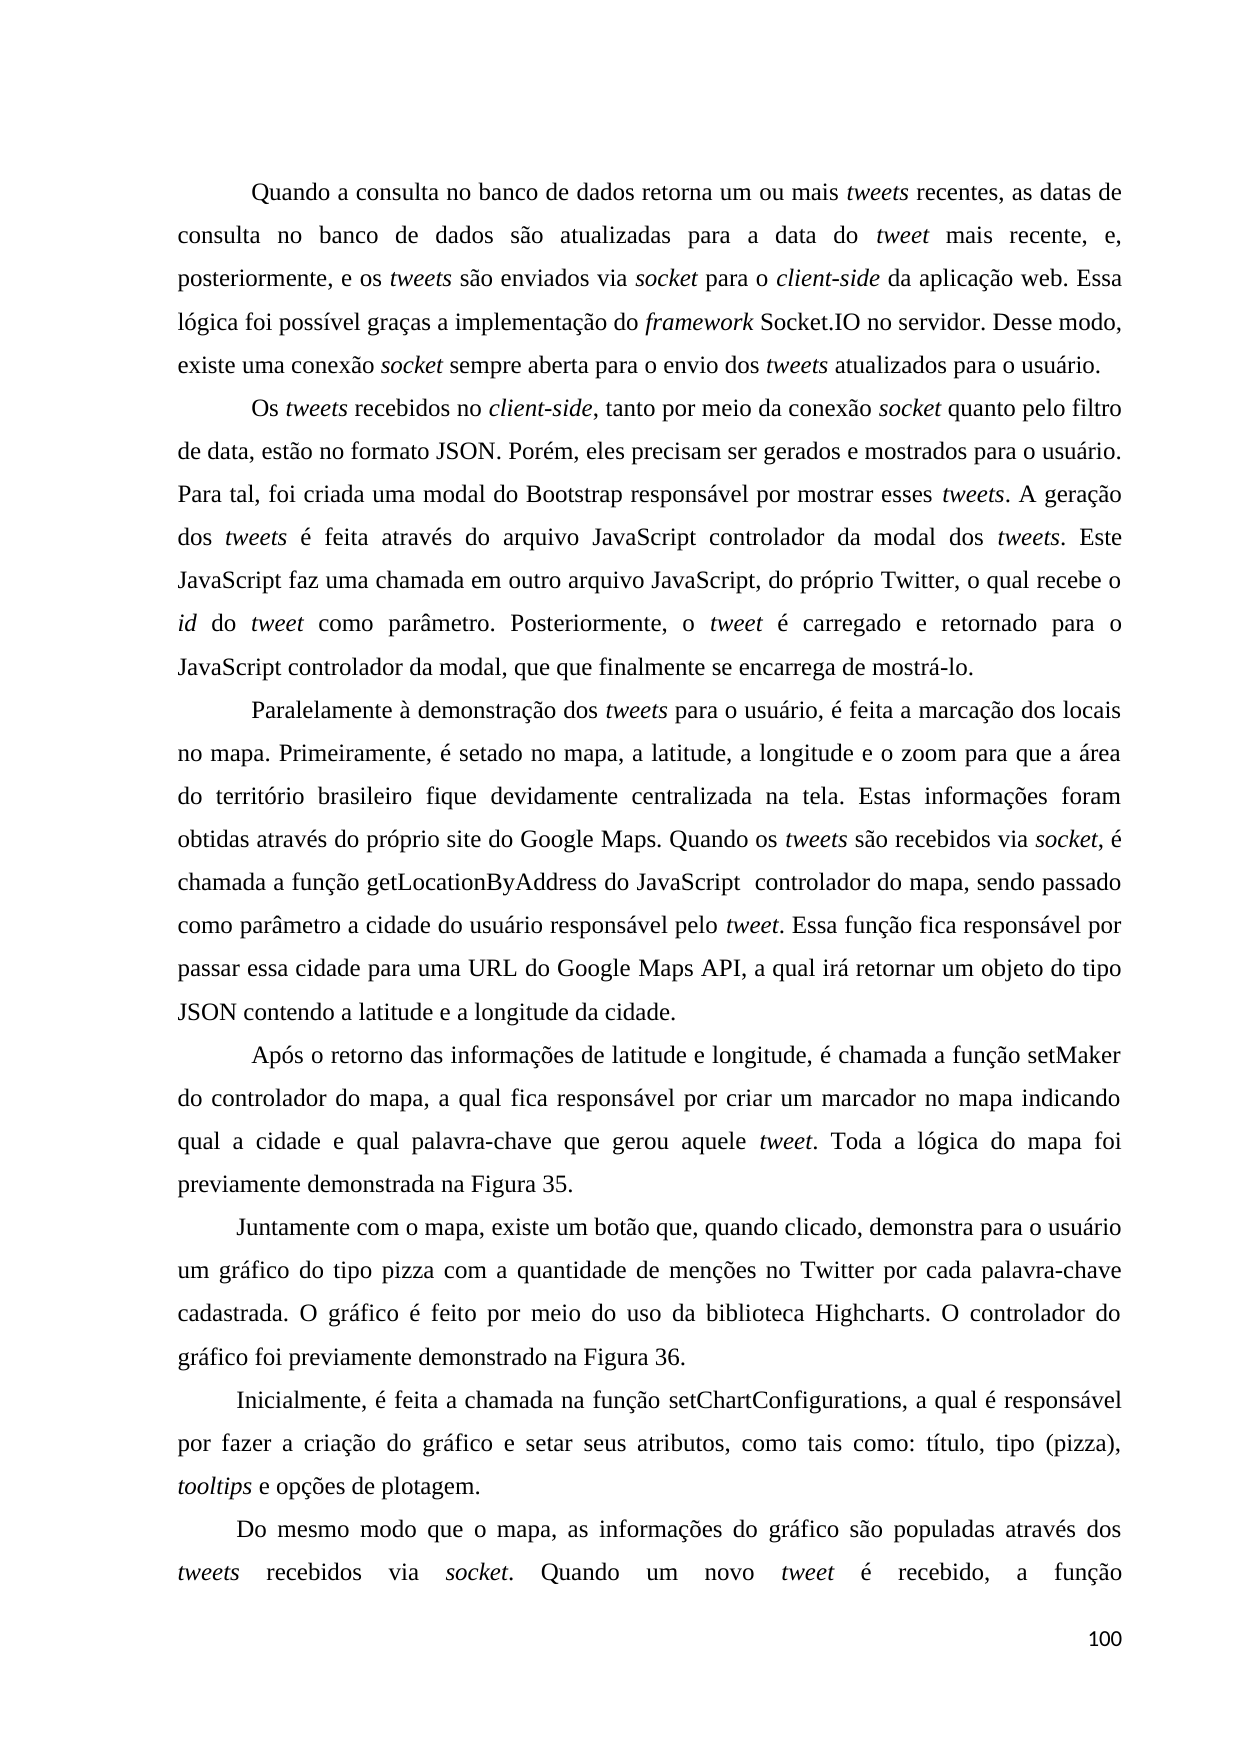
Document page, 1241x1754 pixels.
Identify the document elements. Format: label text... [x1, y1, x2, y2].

text Juntamente com o mapa, existe um botão que, quando clicado, demonstra para o usuário um gráfico do tipo pizza com a quantidade de menções no Twitter por cada palavra-chave cadastrada. O gráfico é feito por meio do uso da biblioteca Highcharts. O controlador do gráfico foi previamente demonstrado na Figura 36. [177, 1212, 1122, 1370]
text Inicialmente, é feita a chamada na função setChartConfigurations, a qual é responsável por fazer a criação do gráfico e setar seus atributos, como tais como: título, tipo (pizza), tooltips e opções de plotagem. [177, 1385, 1122, 1428]
text Após o retorno das informações de latitude e longitude, é chamada a função setMaker do controlador do mapa, a qual fica responsável por criar um marcador no mapa indicando qual a cidade e qual palavra-chave que gerou aquele tweet. Toda a lógica do mapa foi previamente demonstrada na Figura 35. [177, 1040, 1122, 1198]
text Os tweets recebidos no client-side, tanto por meio da conexão socket quanto pelo filtro de data, estão no formato JSON. Porém, eles precisam ser gerados e mostrados para o usuário. Para tal, foi criada uma modal do Bootstrap responsável por mostrar esses tweets. A geração dos tweets é feita através do arquivo JavaScript controlador da modal dos tweets. Este JavaScript faz uma chamada em outro arquivo JavaScript, do próprio Twitter, o qual recebe o id do tweet como parâmetro. Posteriormente, o tweet é carregado e retornado para o JavaScript controlador da modal, que que finalmente se encarrega de mostrá-lo. [177, 393, 1122, 680]
text Paralelamente à demonstração dos tweets para o usuário, é feita a marcação dos locais no mapa. Primeiramente, é setado no mapa, a latitude, a longitude e o zoom para que a área do território brasileiro fique devidamente centralizada na tela. Estas informações foram obtidas através do próprio site do Google Maps. Quando os tweets são recebidos via socket, é chamada a função getLocationByAddress do JavaScript controlador do mapa, sendo passado como parâmetro a cidade do usuário responsável pelo tweet. Essa função fica responsável por passar essa cidade para uma URL do Google Maps API, a qual irá retornar um objeto do tipo JSON contendo a latitude e a longitude da cidade. [177, 695, 1122, 1025]
text Inicialmente, é feita a chamada na função setChartConfigurations, a qual é responsável por fazer a criação do gráfico e setar seus atributos, como tais como: título, tipo (pizza), tooltips e opções de plotagem. [177, 1457, 1122, 1500]
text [177, 1514, 1122, 1586]
text Quando a consulta no banco de dados retorna um ou mais tweets recentes, as datas de consulta no banco de dados são atualizadas para a data do tweet mais recente, e, posteriormente, e os tweets são enviados via socket para o client-side da aplicação web. Essa lógica foi possível graças a implementação do framework Socket.IO no servidor. Desse modo, existe uma conexão socket sempre aberta para o envio dos tweets atualizados para o usuário. [177, 177, 1122, 378]
